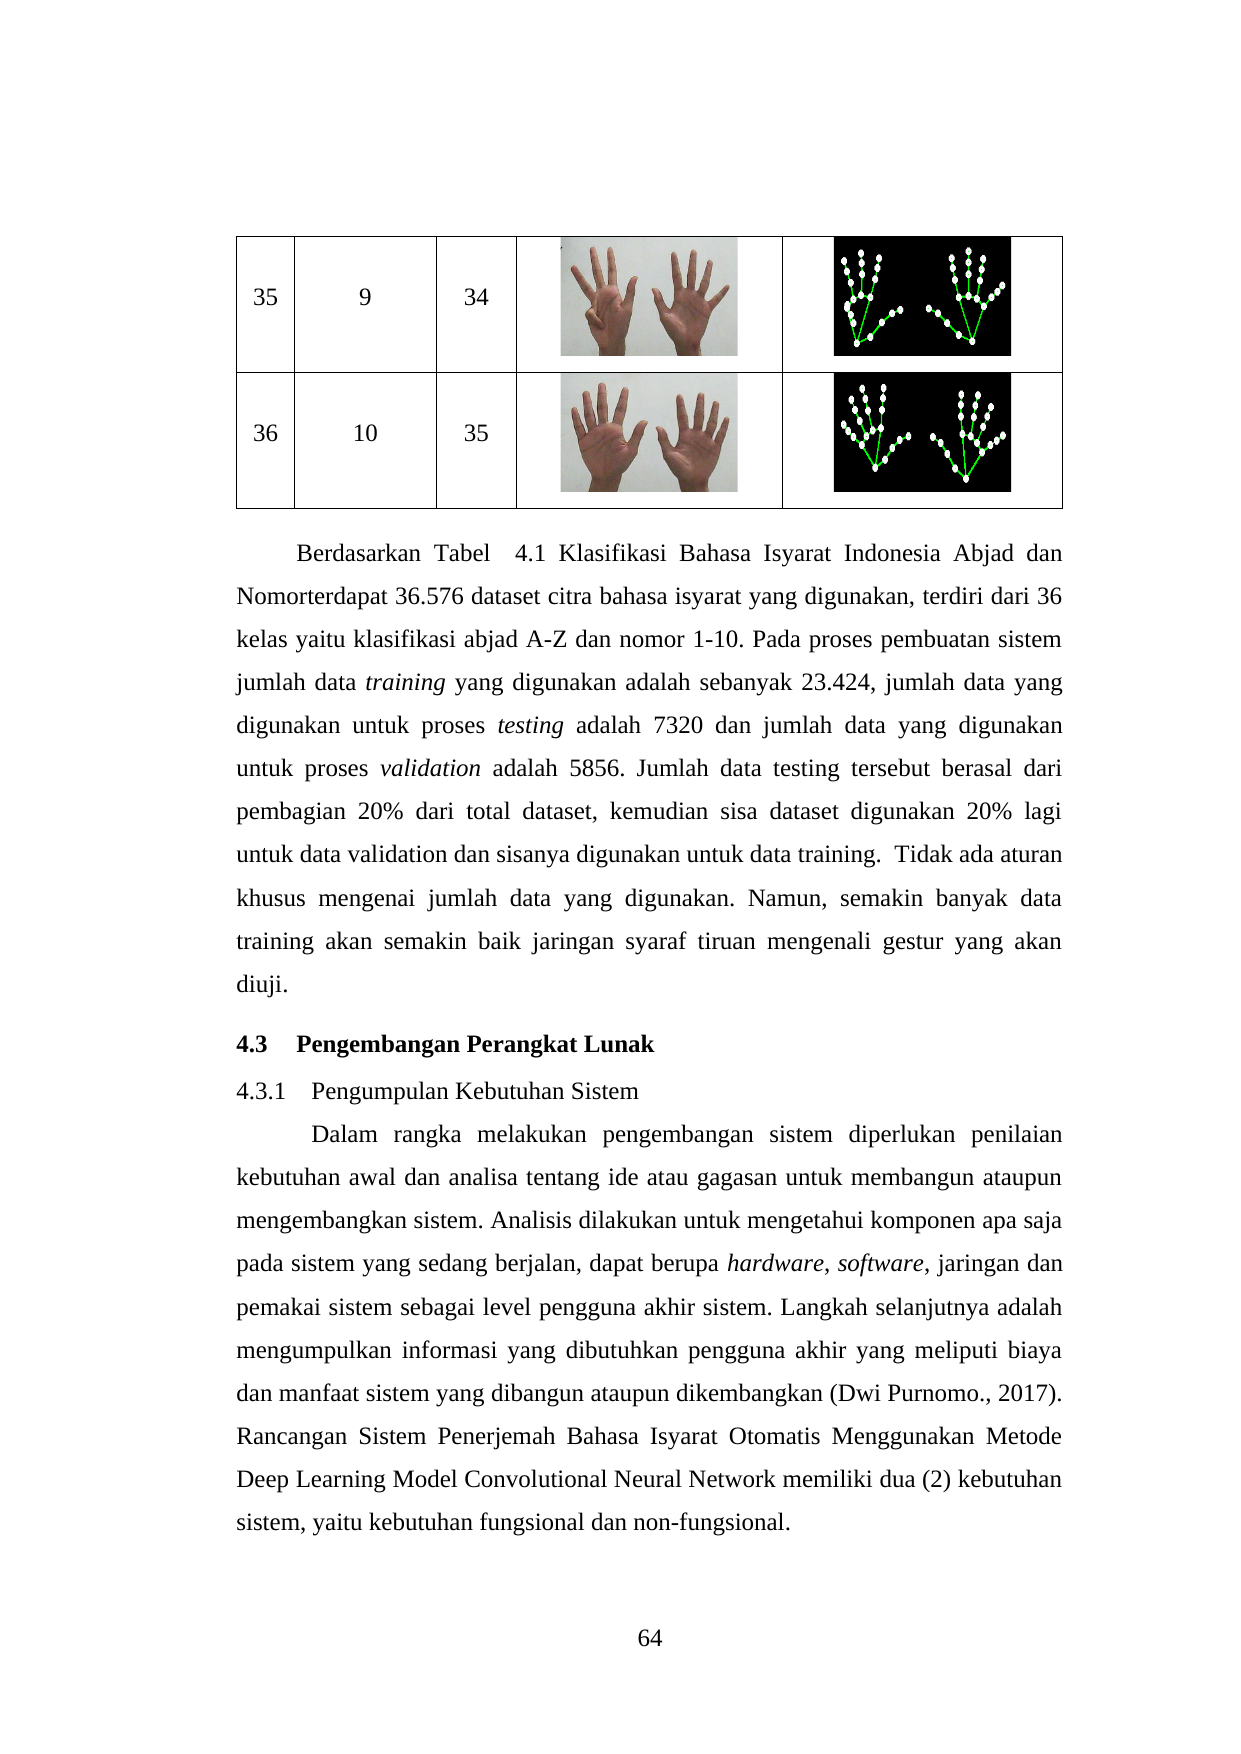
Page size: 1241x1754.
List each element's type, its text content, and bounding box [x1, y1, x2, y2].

subtitle Pengembangan Perangkat Lunak [236, 1029, 1063, 1057]
table_cell 36 [237, 373, 294, 508]
table_cell [517, 237, 782, 372]
picture [560, 373, 738, 492]
subtitle Pengumpulan Kebutuhan Sistem [236, 1076, 1063, 1105]
text Berdasarkan Tabel 4.1 terdapat 36.576 dataset citra bahasa isyarat yang digunakan, terdiri dari 36 kelas yaitu klasifikasi abjad A-Z dan nomor 1-10. Pada proses pembuatan sistem jumlah data training yang digunakan adalah sebanyak 23.424, jumlah data yang digunakan untuk proses testing adalah 7320 dan jumlah data yang digunakan untuk proses validation adalah 5856. Jumlah data testing tersebut berasal dari pembagian 20% dari total dataset, kemudian sisa dataset digunakan 20% lagi untuk data validation dan sisanya digunakan untuk data training. Tidak ada aturan khusus mengenai jumlah data yang digunakan. Namun, semakin banyak data training akan semakin baik jaringan syaraf tiruan mengenali gestur yang akan diuji. [236, 538, 1063, 998]
table_cell [517, 373, 782, 508]
table_cell 9 [295, 237, 436, 372]
table_cell [783, 373, 1062, 508]
picture [833, 237, 1012, 356]
text Dalam rangka melakukan pengembangan sistem diperlukan penilaian kebutuhan awal dan analisa tentang ide atau gagasan untuk membangun ataupun mengembangkan sistem. Analisis dilakukan untuk mengetahui komponen apa saja pada sistem yang sedang berjalan, dapat berupa hardware, software, jaringan dan pemakai sistem sebagai level pengguna akhir sistem. Langkah selanjutnya adalah mengumpulkan informasi yang dibutuhkan pengguna akhir yang meliputi biaya dan manfaat sistem yang dibangun ataupun dikembangkan (Dwi Purnomo., 2017). Rancangan Sistem Penerjemah Bahasa Isyarat Otomatis Menggunakan Metode Deep Learning Model Convolutional Neural Network memiliki dua (2) kebutuhan sistem, yaitu kebutuhan fungsional dan non-fungsional. [236, 1119, 1063, 1536]
table_cell 35 [237, 237, 294, 372]
picture [560, 237, 738, 356]
table_cell 35 [437, 373, 516, 508]
table_cell 10 [295, 373, 436, 508]
table_cell [783, 237, 1062, 372]
picture [833, 373, 1012, 492]
table_cell 34 [437, 237, 516, 372]
